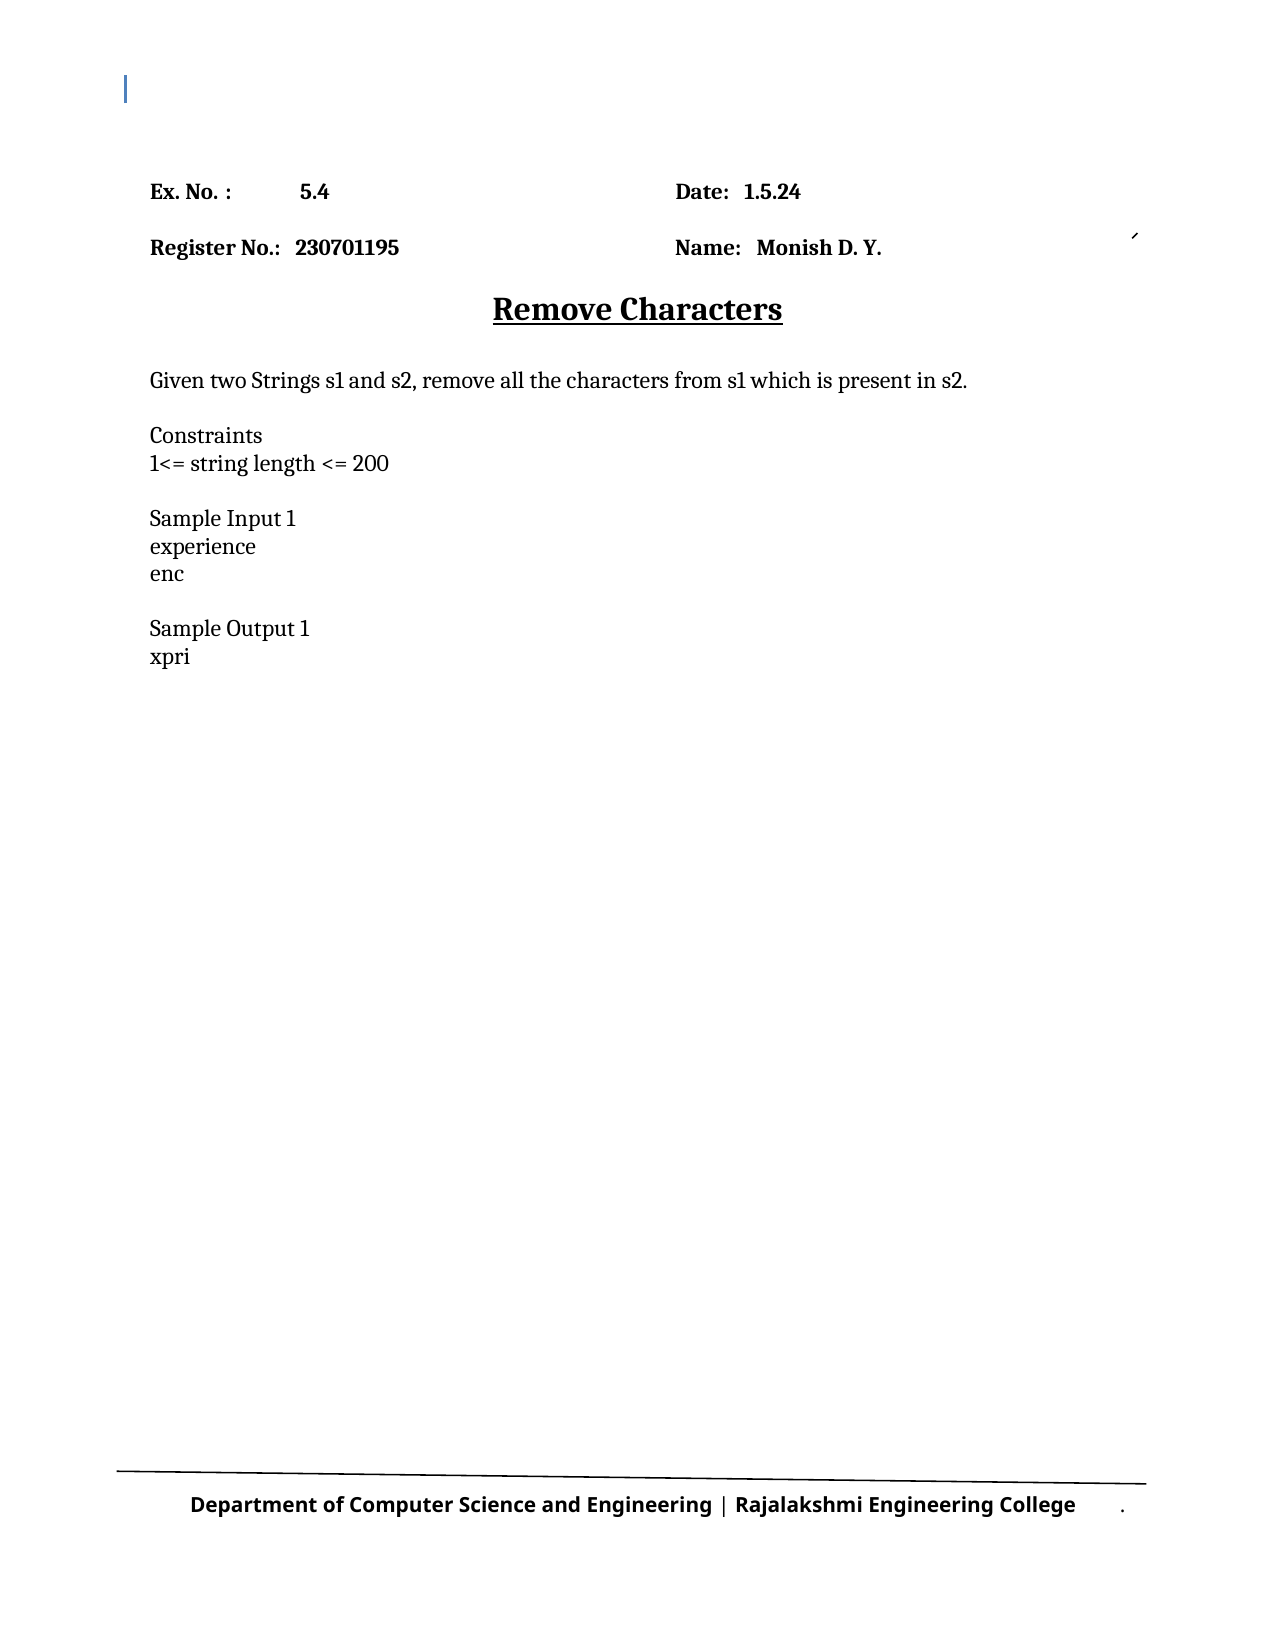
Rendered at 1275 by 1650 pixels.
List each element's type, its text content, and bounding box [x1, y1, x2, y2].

text Remove Characters [150, 290, 1125, 328]
text Sample Output 1 [150, 615, 1125, 643]
text Register No.: 230701195 Name: Monish D. Y. [150, 235, 1125, 261]
text Ex. No. : 5.4 Date: 1.5.24 [150, 179, 1125, 206]
text 1<= string length <= 200 [150, 450, 1125, 477]
text Sample Input 1 [150, 505, 1125, 532]
text xpri [150, 643, 1125, 671]
text enc [150, 560, 1125, 588]
text experience [150, 532, 1125, 560]
text Given two Strings s1 and s2, remove all the characters from s1 which is present in s2. [150, 367, 1125, 394]
text Constraints [150, 422, 1125, 450]
